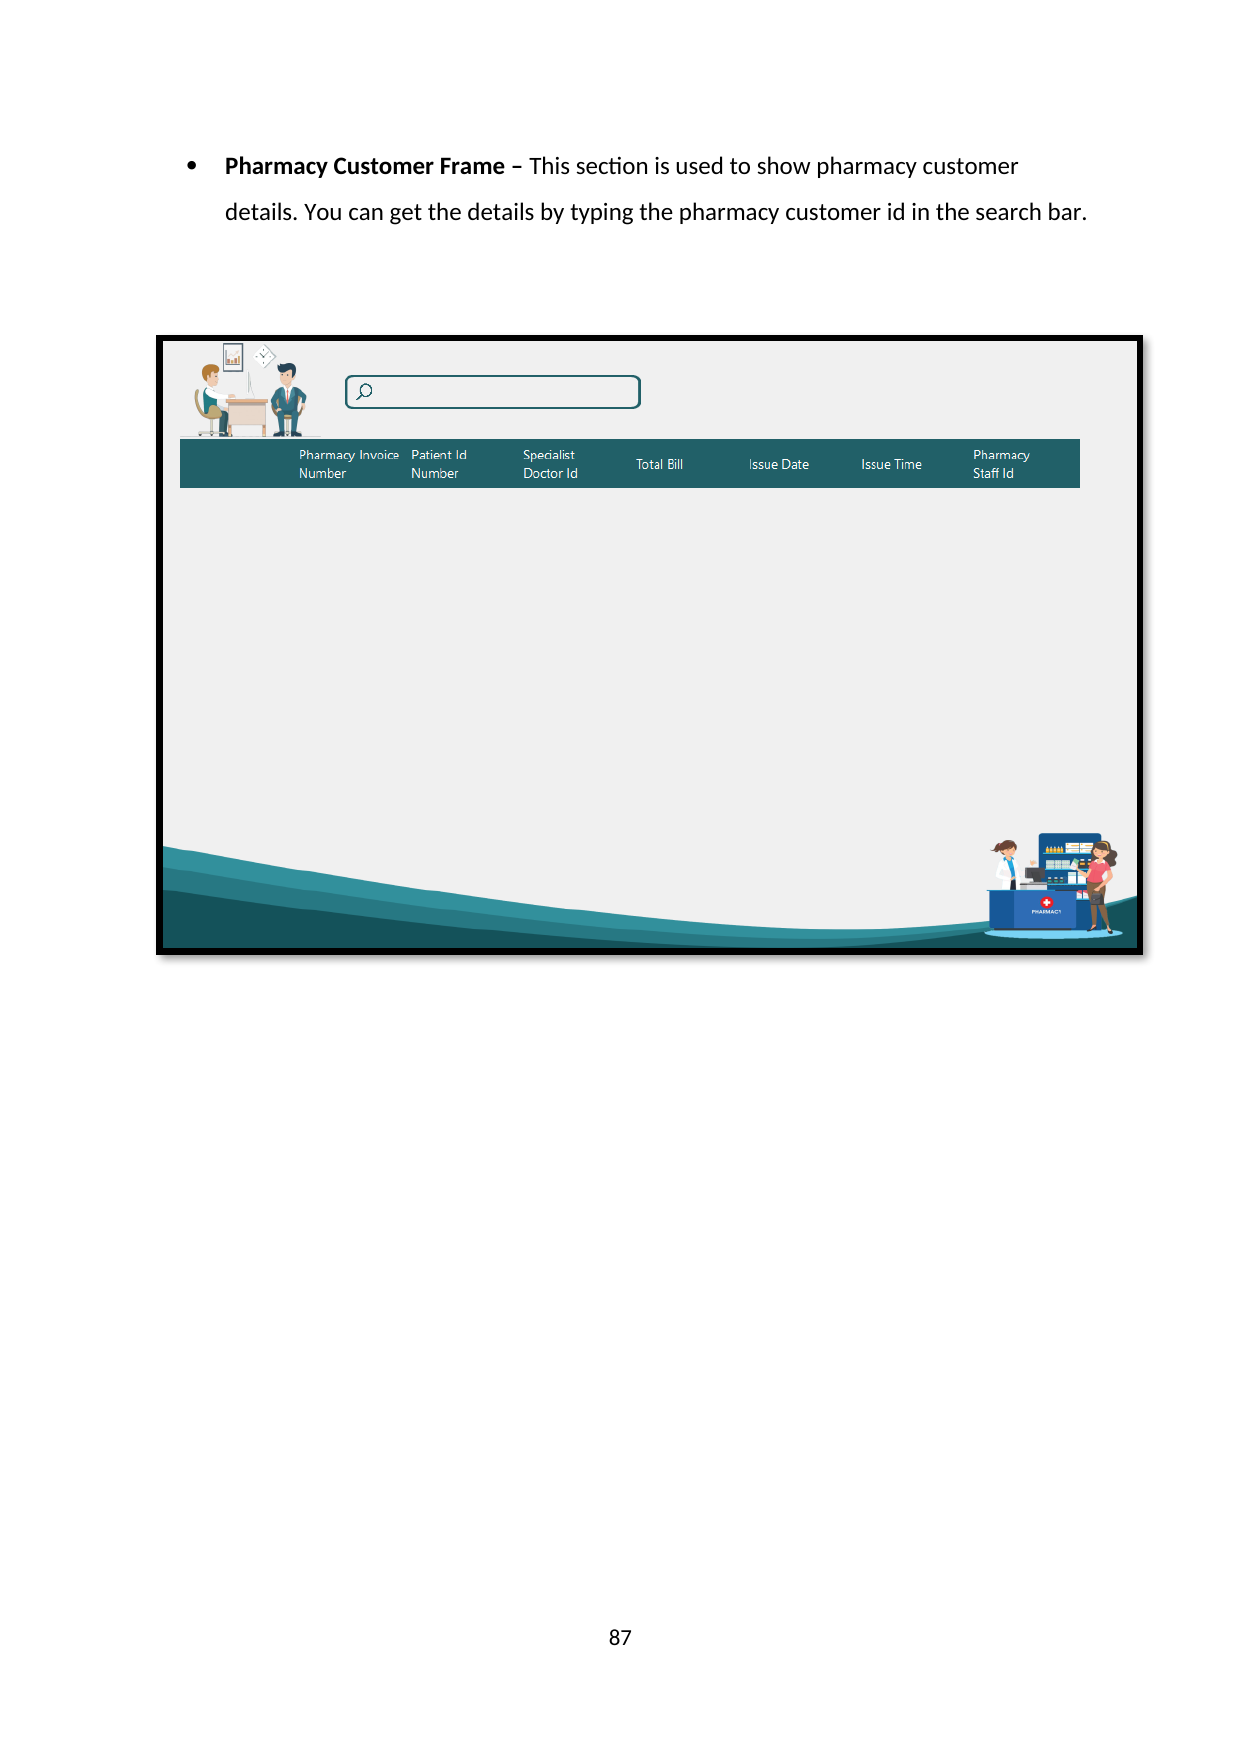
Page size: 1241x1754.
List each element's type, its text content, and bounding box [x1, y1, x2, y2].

picture [163, 341, 1137, 948]
list Pharmacy Customer Frame – This section is used to show pharmacy customer details. You can get the details by typing the pharmacy customer id in the search bar. [187, 150, 1090, 226]
